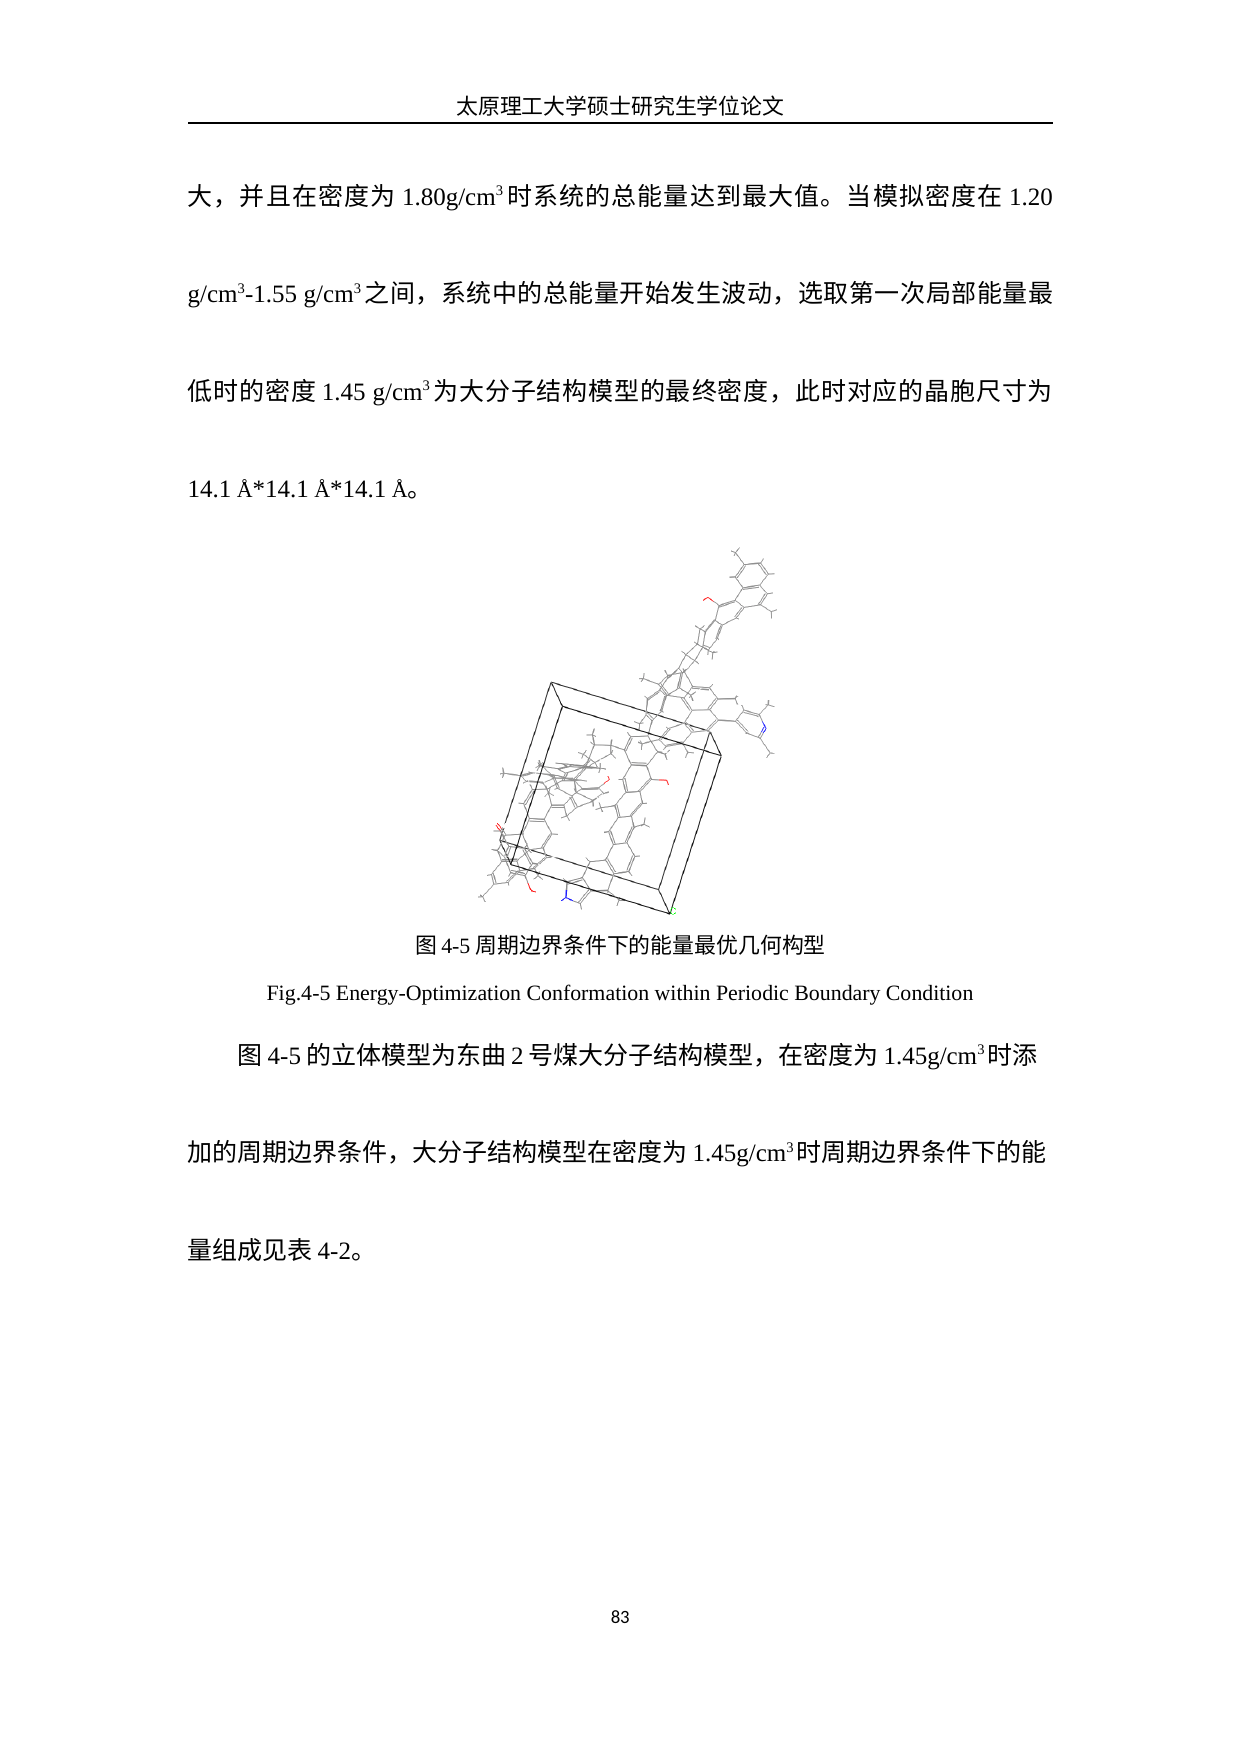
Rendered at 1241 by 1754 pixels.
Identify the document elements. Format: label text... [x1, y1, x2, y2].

text Fig.4-5 Energy-Optimization Conformation within Periodic Boundary Condition [187, 976, 1053, 1008]
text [187, 162, 1053, 519]
text 图4-5的立体模型为东曲2号煤大分子结构模型，在密度为1.45g/cm3时添加的周期边界条件，大分子结构模型在密度为1.45g/cm3时周期边界条件下的能量组成见表4-2。 [187, 1021, 1053, 1281]
text 图4-5 周期边界条件下的能量最优几何构型 [187, 928, 1053, 960]
picture [422, 537, 818, 922]
